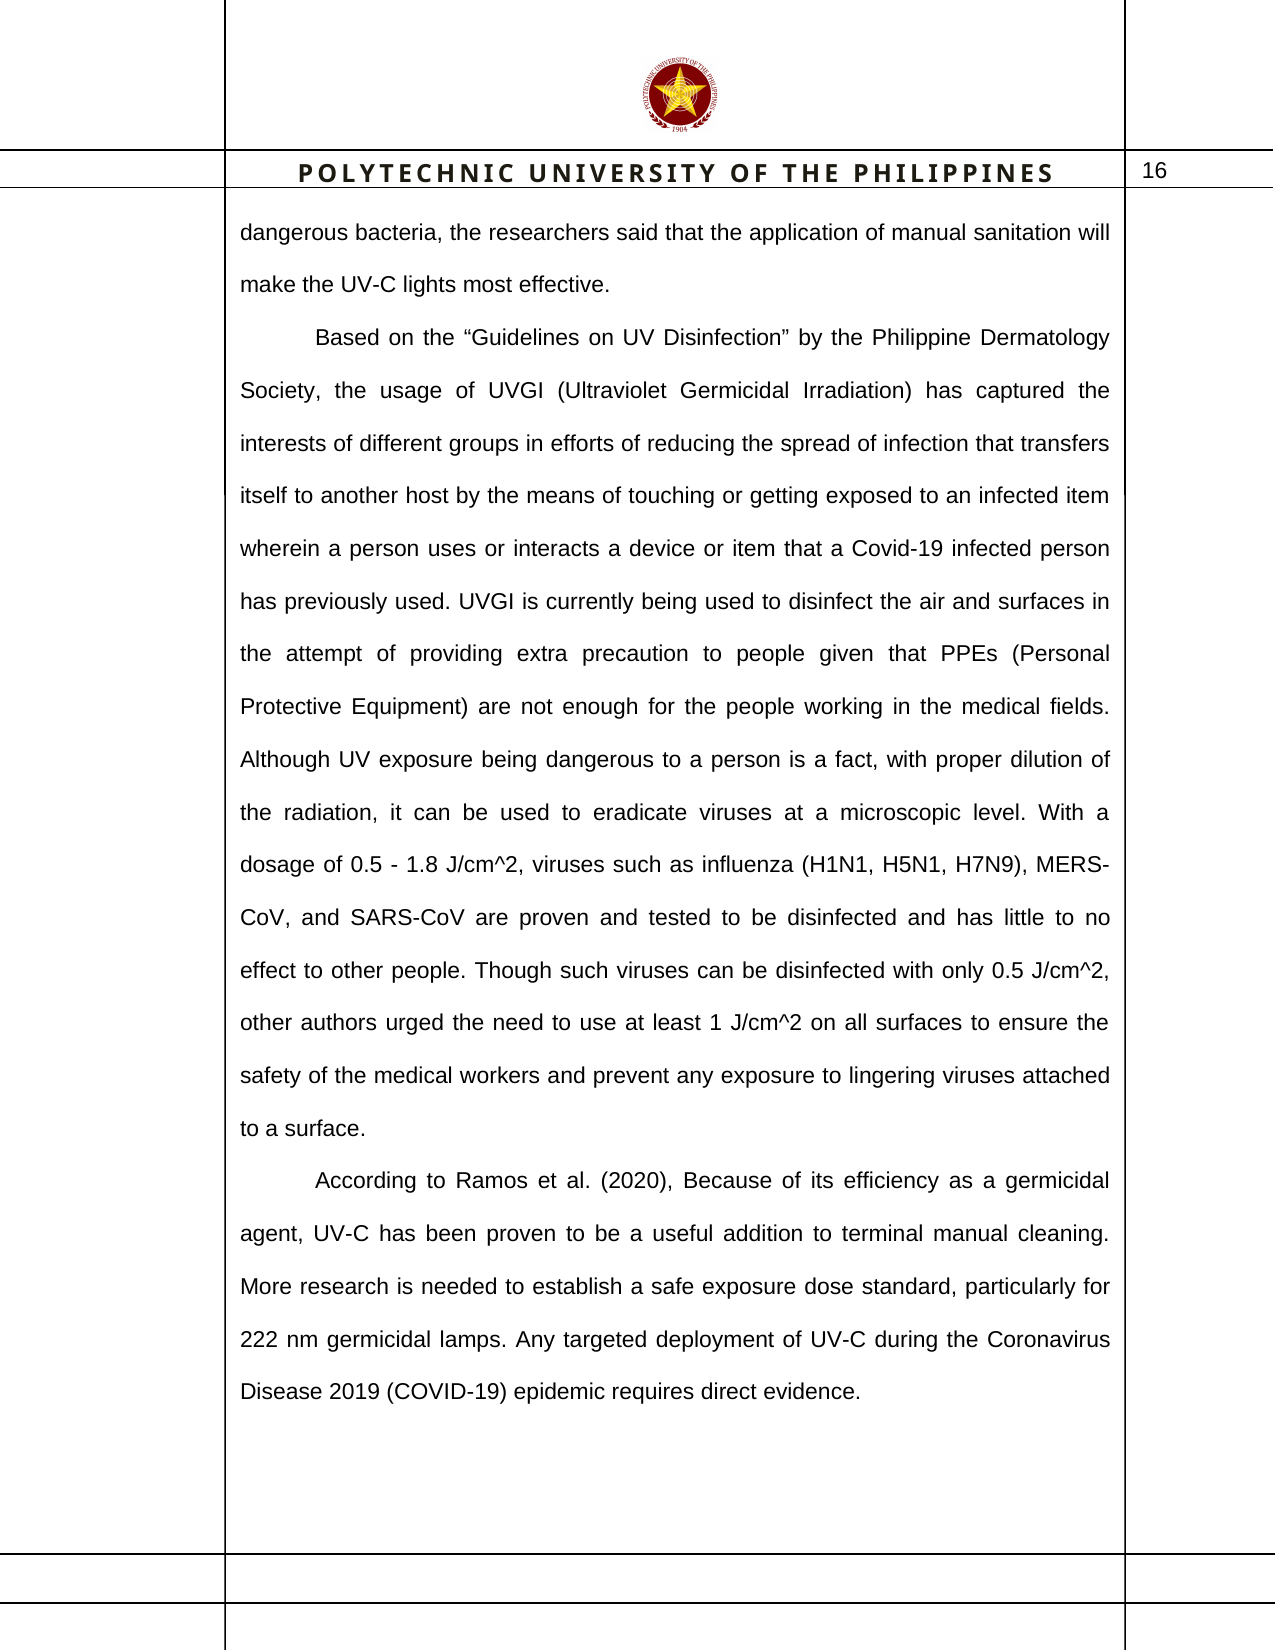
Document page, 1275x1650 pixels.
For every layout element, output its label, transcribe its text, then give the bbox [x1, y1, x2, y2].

text Based on the “Guidelines on UV Disinfection” by the Philippine Dermatology Society, the usage of UVGI (Ultraviolet Germicidal Irradiation) has captured the interests of different groups in efforts of reducing the spread of infection that transfers itself to another host by the means of touching or getting exposed to an infected item wherein a person uses or interacts a device or item that a Covid-19 infected person has previously used. UVGI is currently being used to disinfect the air and surfaces in the attempt of providing extra precaution to people given that PPEs (Personal Protective Equipment) are not enough for the people working in the medical fields. Although UV exposure being dangerous to a person is a fact, with proper dilution of the radiation, it can be used to eradicate viruses at a microscopic level. With a dosage of 0.5 - 1.8 J/cm^2, viruses such as influenza (H1N1, H5N1, H7N9), MERS-CoV, and SARS-CoV are proven and tested to be disinfected and has little to no effect to other people. Though such viruses can be disinfected with only 0.5 J/cm^2, other authors urged the need to use at least 1 J/cm^2 on all surfaces to ensure the safety of the medical workers and prevent any exposure to lingering viruses attached to a surface. [240, 324, 1111, 1141]
picture [642, 57, 718, 133]
text According to Ramos et al. (2020), Because of its efficiency as a germicidal agent, UV-C has been proven to be a useful addition to terminal manual cleaning. More research is needed to establish a safe exposure dose standard, particularly for 222 nm germicidal lamps. Any targeted deployment of UV-C during the Coronavirus Disease 2019 (COVID-19) epidemic requires direct evidence. [240, 1167, 1111, 1404]
